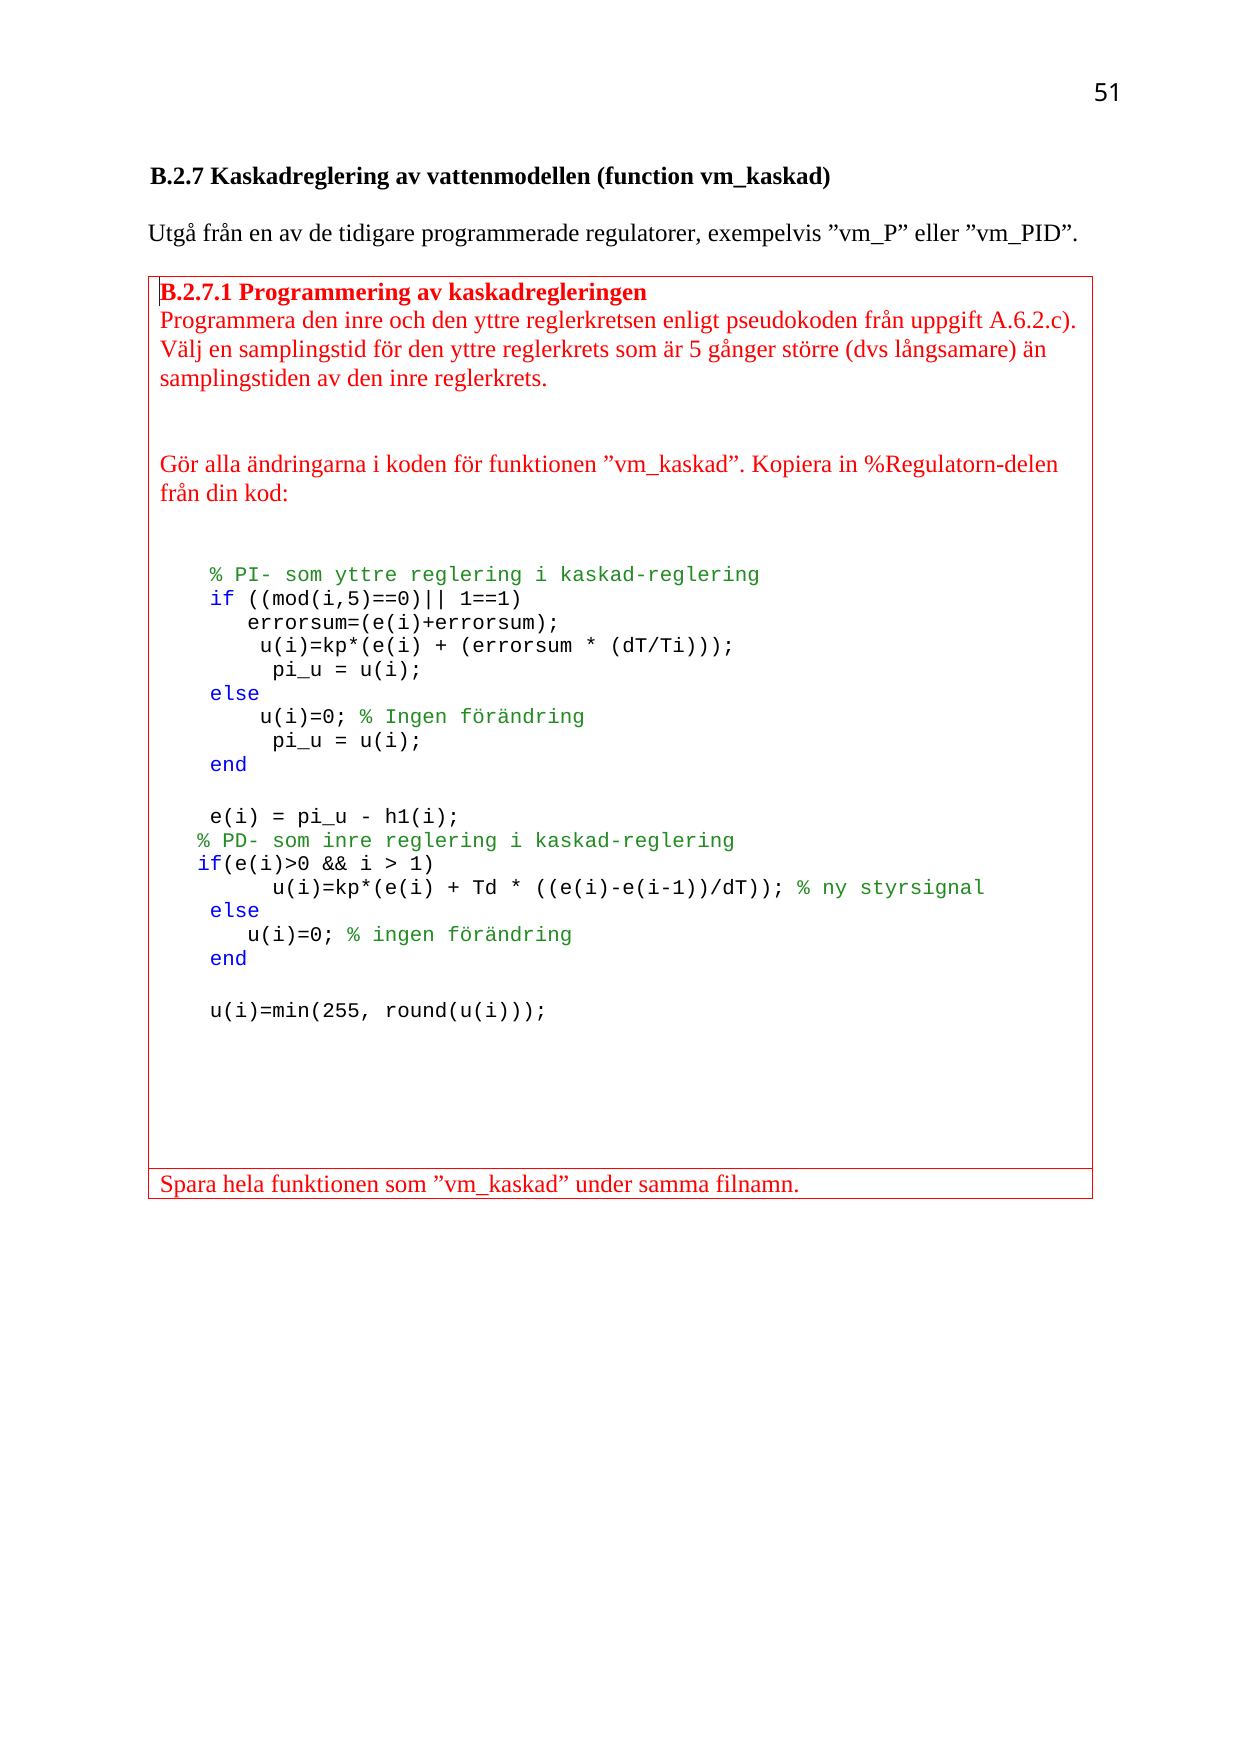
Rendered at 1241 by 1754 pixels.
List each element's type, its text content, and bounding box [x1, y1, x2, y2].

text Utgå från en av de tidigare programmerade regulatorer, exempelvis ”vm_P” eller ”vm_PID”. [148, 218, 1092, 247]
table_header B.2.7.1 Programmering av kaskadregleringen Programmera den inre och den yttre reglerkretsen enligt pseudokoden från uppgift A.6.2.c). Välj en samplingstid för den yttre reglerkrets som är 5 gånger större (dvs långsamare) än samplingstiden av den inre reglerkrets. Gör alla ändringarna i koden för funktionen ”vm_kaskad”. Kopiera in %Regulatorn-delen från din kod: % PI- som yttre reglering i kaskad-reglering if ((mod(i,5)==0)|| 1==1) errorsum=(e(i)+errorsum); u(i)=kp*(e(i) + (errorsum * (dT/Ti))); pi_u = u(i); else u(i)=0; % Ingen förändring pi_u = u(i); end e(i) = pi_u - h1(i); % PD- som inre reglering i kaskad-reglering if(e(i)>0 && i > 1) u(i)=kp*(e(i) + Td * ((e(i)-e(i-1))/dT)); % ny styrsignal else u(i)=0; % ingen förändring end u(i)=min(255, round(u(i))); [149, 277, 1092, 1168]
subtitle B.2.7 Kaskadreglering av vattenmodellen (function vm_kaskad) [150, 161, 1092, 189]
table_cell Spara hela funktionen som ”vm_kaskad” under samma filnamn. [149, 1169, 1092, 1197]
